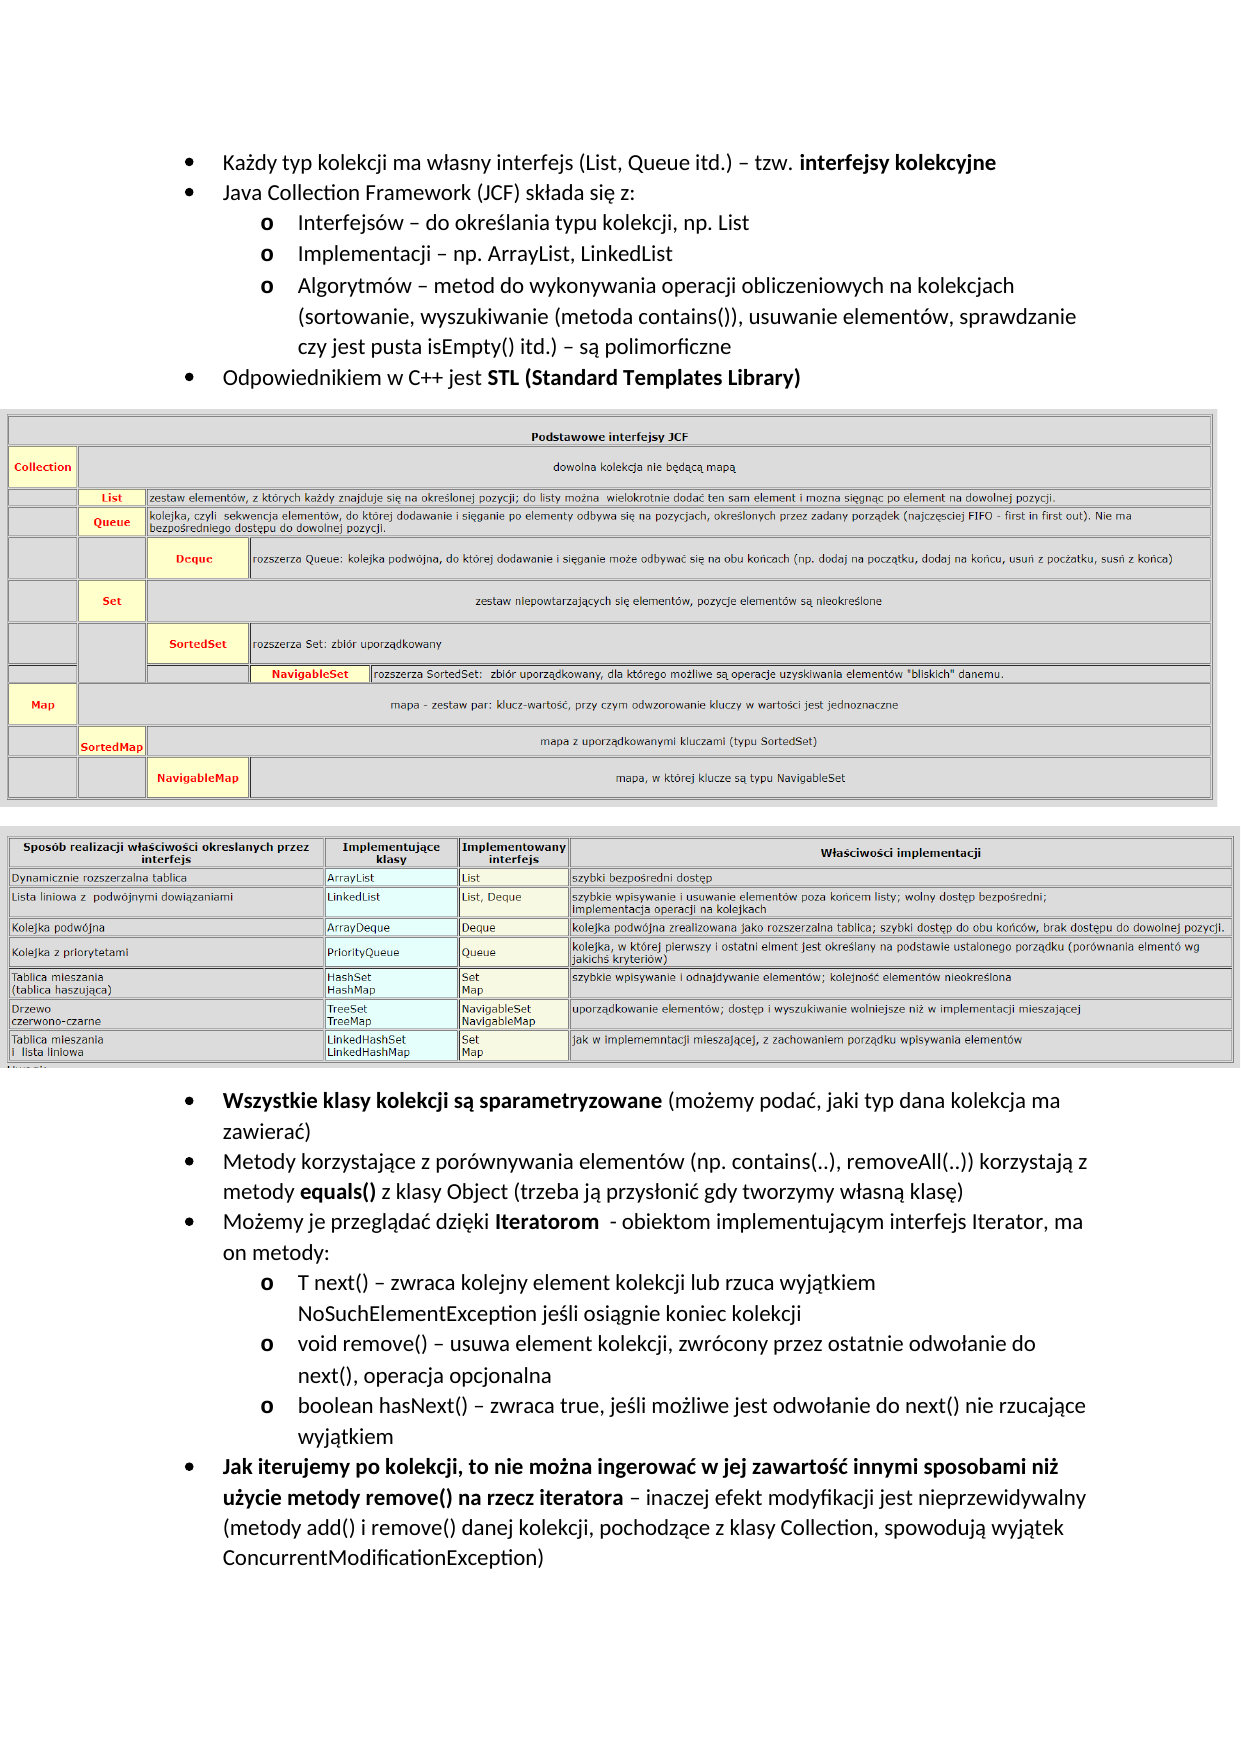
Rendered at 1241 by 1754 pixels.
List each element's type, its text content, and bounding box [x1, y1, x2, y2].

picture [0, 826, 1241, 1068]
list Wszystkie klasy kolekcji są sparametryzowane (możemy podać, jaki typ dana kolekcja ma zawierać) [185, 1087, 1093, 1145]
list Implementacji – np. ArrayList, LinkedList [260, 239, 1093, 269]
list Odpowiednikiem w C++ jest STL (Standard Templates Library) [185, 363, 1093, 391]
list Jak iterujemy po kolekcji, to nie można ingerować w jej zawartość innymi sposobami niż użycie metody remove() na rzecz iteratora – inaczej efekt modyfikacji jest nieprzewidywalny (metody add() i remove() danej kolekcji, pochodzące z klasy Collection, spowodują wyjątek ConcurrentModificationException) [185, 1452, 1093, 1571]
list T next() – zwraca kolejny element kolekcji lub rzuca wyjątkiem NoSuchElementException jeśli osiągnie koniec kolekcji [260, 1268, 1093, 1327]
list Możemy je przeglądać dzięki Iteratorom - obiektom implementującym interfejs Iterator, ma on metody: [185, 1207, 1093, 1266]
picture [0, 409, 1218, 807]
list Java Collection Framework (JCF) składa się z: [185, 178, 1093, 206]
list boolean hasNext() – zwraca true, jeśli możliwe jest odwołanie do next() nie rzucające wyjątkiem [260, 1391, 1093, 1450]
list Każdy typ kolekcji ma własny interfejs (List, Queue itd.) – tzw. interfejsy kolekcyjne [185, 148, 1093, 176]
list Interfejsów – do określania typu kolekcji, np. List [260, 208, 1093, 237]
list Metody korzystające z porównywania elementów (np. contains(..), removeAll(..)) korzystają z metody equals() z klasy Object (trzeba ją przysłonić gdy tworzymy własną klasę) [185, 1147, 1093, 1205]
list Algorytmów – metod do wykonywania operacji obliczeniowych na kolekcjach (sortowanie, wyszukiwanie (metoda contains()), usuwanie elementów, sprawdzanie czy jest pusta isEmpty() itd.) – są polimorficzne [260, 271, 1093, 361]
list void remove() – usuwa element kolekcji, zwrócony przez ostatnie odwołanie do next(), operacja opcjonalna [260, 1329, 1093, 1389]
